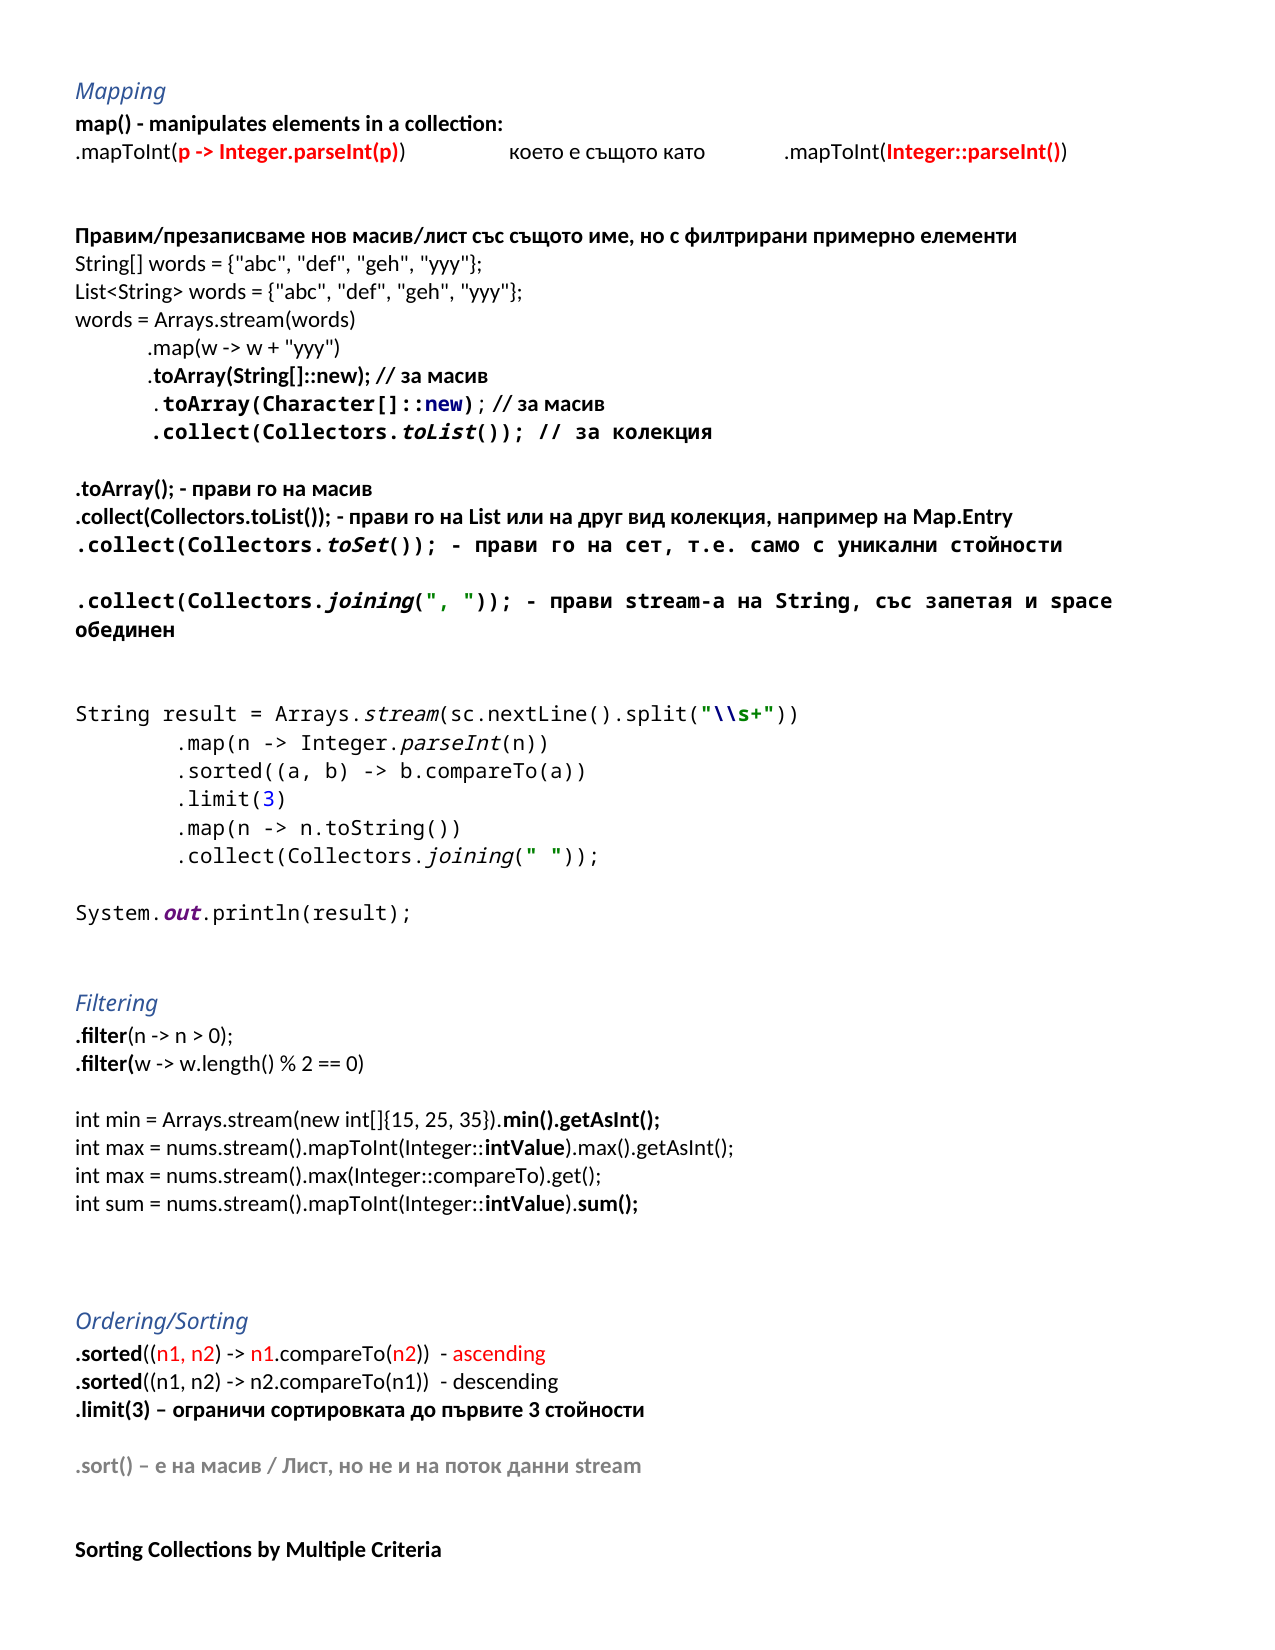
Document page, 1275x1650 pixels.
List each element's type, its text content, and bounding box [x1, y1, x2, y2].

text int min = Arrays.stream(new int[]{15, 25, 35}).min().getAsInt(); [75, 1105, 1200, 1133]
text .toArray(Character[]::new); // за масив [75, 389, 1200, 417]
text String[] words = {"abc", "def", "geh", "yyy"}; [75, 249, 1200, 277]
text .collect(Collectors.toList()); - прави го на List или на друг вид колекция, например на Map.Entry [75, 502, 1200, 530]
text .collect(Collectors.toSet()); - прави го на сет, т.е. само с уникални стойности [75, 530, 1200, 558]
text .mapToInt(p -> Integer.parseInt(p)) което е същото като .mapToInt(Integer::parseInt()) [75, 137, 1200, 165]
text String result = Arrays.stream(sc.nextLine().split("\\s+")) .map(n -> Integer.parseInt(n)) .sorted((a, b) -> b.compareTo(a)) .limit(3) .map(n -> n.toString()) .collect(Collectors.joining(" ")); System.out.println(result); [75, 699, 1200, 927]
text .sort() – е на масив / Лист, но не и на поток данни stream [75, 1451, 1200, 1479]
text .collect(Collectors.toList()); // за колекция [75, 417, 1200, 446]
subtitle Mapping [75, 75, 1200, 106]
text List<String> words = {"abc", "def", "geh", "yyy"}; [75, 277, 1200, 305]
subtitle Ordering/Sorting [75, 1305, 1200, 1336]
text map() - manipulates elements in a collection: [75, 109, 1200, 137]
text .sorted((n1, n2) -> n2.compareTo(n1)) - descending [75, 1367, 1200, 1395]
text Правим/презаписваме нов масив/лист със същото име, но с филтрирани примерно елементи [75, 221, 1200, 249]
text .toArray(); - прави го на масив [75, 474, 1200, 502]
text .sorted((n1, n2) -> n1.compareTo(n2)) - ascending [75, 1339, 1200, 1367]
text int sum = nums.stream().mapToInt(Integer::intValue).sum(); [75, 1189, 1200, 1217]
text words = Arrays.stream(words) [75, 305, 1200, 333]
text .toArray(String[]::new); // за масив [75, 361, 1200, 389]
subtitle Filtering [75, 987, 1200, 1018]
text .collect(Collectors.joining(", ")); - прави stream-а на String, със запетая и space обединен [75, 586, 1200, 643]
text Sorting Collections by Multiple Criteria [75, 1535, 1200, 1563]
text .limit(3) – ограничи сортировката до първите 3 стойности [75, 1395, 1200, 1423]
text int max = nums.stream().max(Integer::compareTo).get(); [75, 1161, 1200, 1189]
text .filter(w -> w.length() % 2 == 0) [75, 1049, 1200, 1077]
text int max = nums.stream().mapToInt(Integer::intValue).max().getAsInt(); [75, 1133, 1200, 1161]
text .map(w -> w + "yyy") [75, 333, 1200, 361]
text .filter(n -> n > 0); [75, 1021, 1200, 1049]
